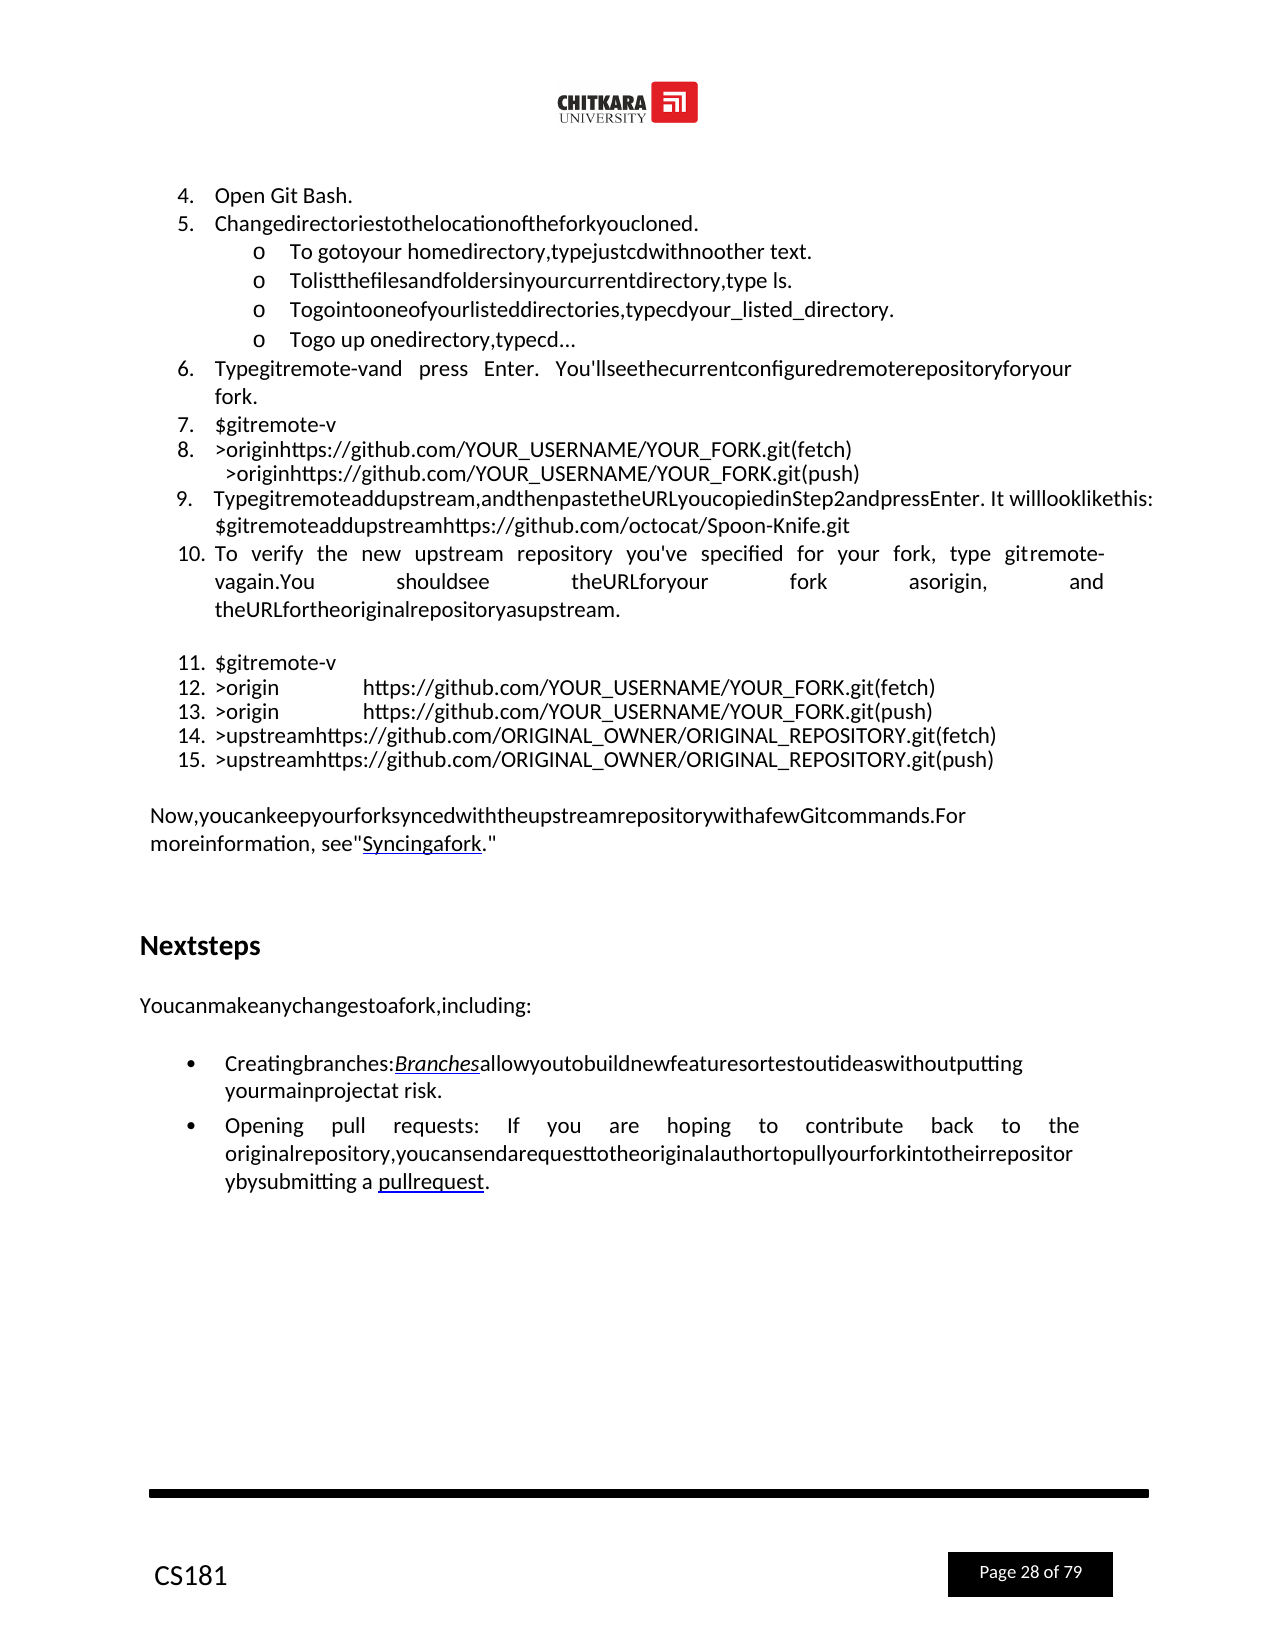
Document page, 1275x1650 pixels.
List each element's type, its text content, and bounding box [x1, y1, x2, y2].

list Togointooneofyourlisteddirectories,typecdyour_listed_directory. [252, 296, 1275, 325]
list Typegitremote-vand press Enter. You'llseethecurrentconfiguredremoterepositoryforyour fork. [177, 354, 1073, 410]
list Tolistthefilesandfoldersinyourcurrentdirectory,type ls. [252, 266, 1275, 296]
subtitle Nextsteps [139, 927, 1275, 962]
list >origin https://github.com/YOUR_USERNAME/YOUR_FORK.git(fetch) [177, 676, 1275, 700]
text >originhttps://github.com/YOUR_USERNAME/YOUR_FORK.git(push) [225, 462, 1275, 487]
list To verify the new upstream repository you've specified for your fork, type gitremote-vagain.You shouldsee theURLforyour fork asorigin, and theURLfortheoriginalrepositoryasupstream. [177, 539, 1104, 623]
list Open Git Bash. [177, 181, 1275, 209]
list >originhttps://github.com/YOUR_USERNAME/YOUR_FORK.git(fetch) [177, 438, 1275, 462]
text 9. Typegitremoteaddupstream,andthenpastetheURLyoucopiedinStep2andpressEnter. It willlooklikethis: [139, 487, 1275, 511]
list >upstreamhttps://github.com/ORIGINAL_OWNER/ORIGINAL_REPOSITORY.git(fetch) [177, 724, 1275, 748]
list Creatingbranches:Branchesallowyoutobuildnewfeaturesortestoutideaswithoutputting yourmainprojectat risk. [187, 1049, 1087, 1105]
list Togo up onedirectory,typecd... [252, 325, 1275, 354]
list Opening pull requests: If you are hoping to contribute back to the originalrepository,youcansendarequesttotheoriginalauthortopullyourforkintotheirrepositorybysubmitting a pullrequest. [187, 1111, 1081, 1195]
list >upstreamhttps://github.com/ORIGINAL_OWNER/ORIGINAL_REPOSITORY.git(push) [177, 748, 1275, 773]
list >origin https://github.com/YOUR_USERNAME/YOUR_FORK.git(push) [177, 700, 1275, 724]
list $gitremote-v [177, 651, 1275, 675]
subtitle Youcanmakeanychangestoafork,including: [139, 991, 1275, 1019]
text $gitremoteaddupstreamhttps://github.com/octocat/Spoon-Knife.git [139, 511, 1275, 539]
list $gitremote-v [177, 410, 1275, 438]
picture [555, 74, 700, 131]
list Changedirectoriestothelocationoftheforkyoucloned. [177, 209, 1275, 237]
list To gotoyour homedirectory,typejustcdwithnoother text. [252, 237, 1275, 266]
text Now,youcankeepyourforksyncedwiththeupstreamrepositorywithafewGitcommands.For moreinformation, see"Syncingafork." [150, 801, 1126, 857]
